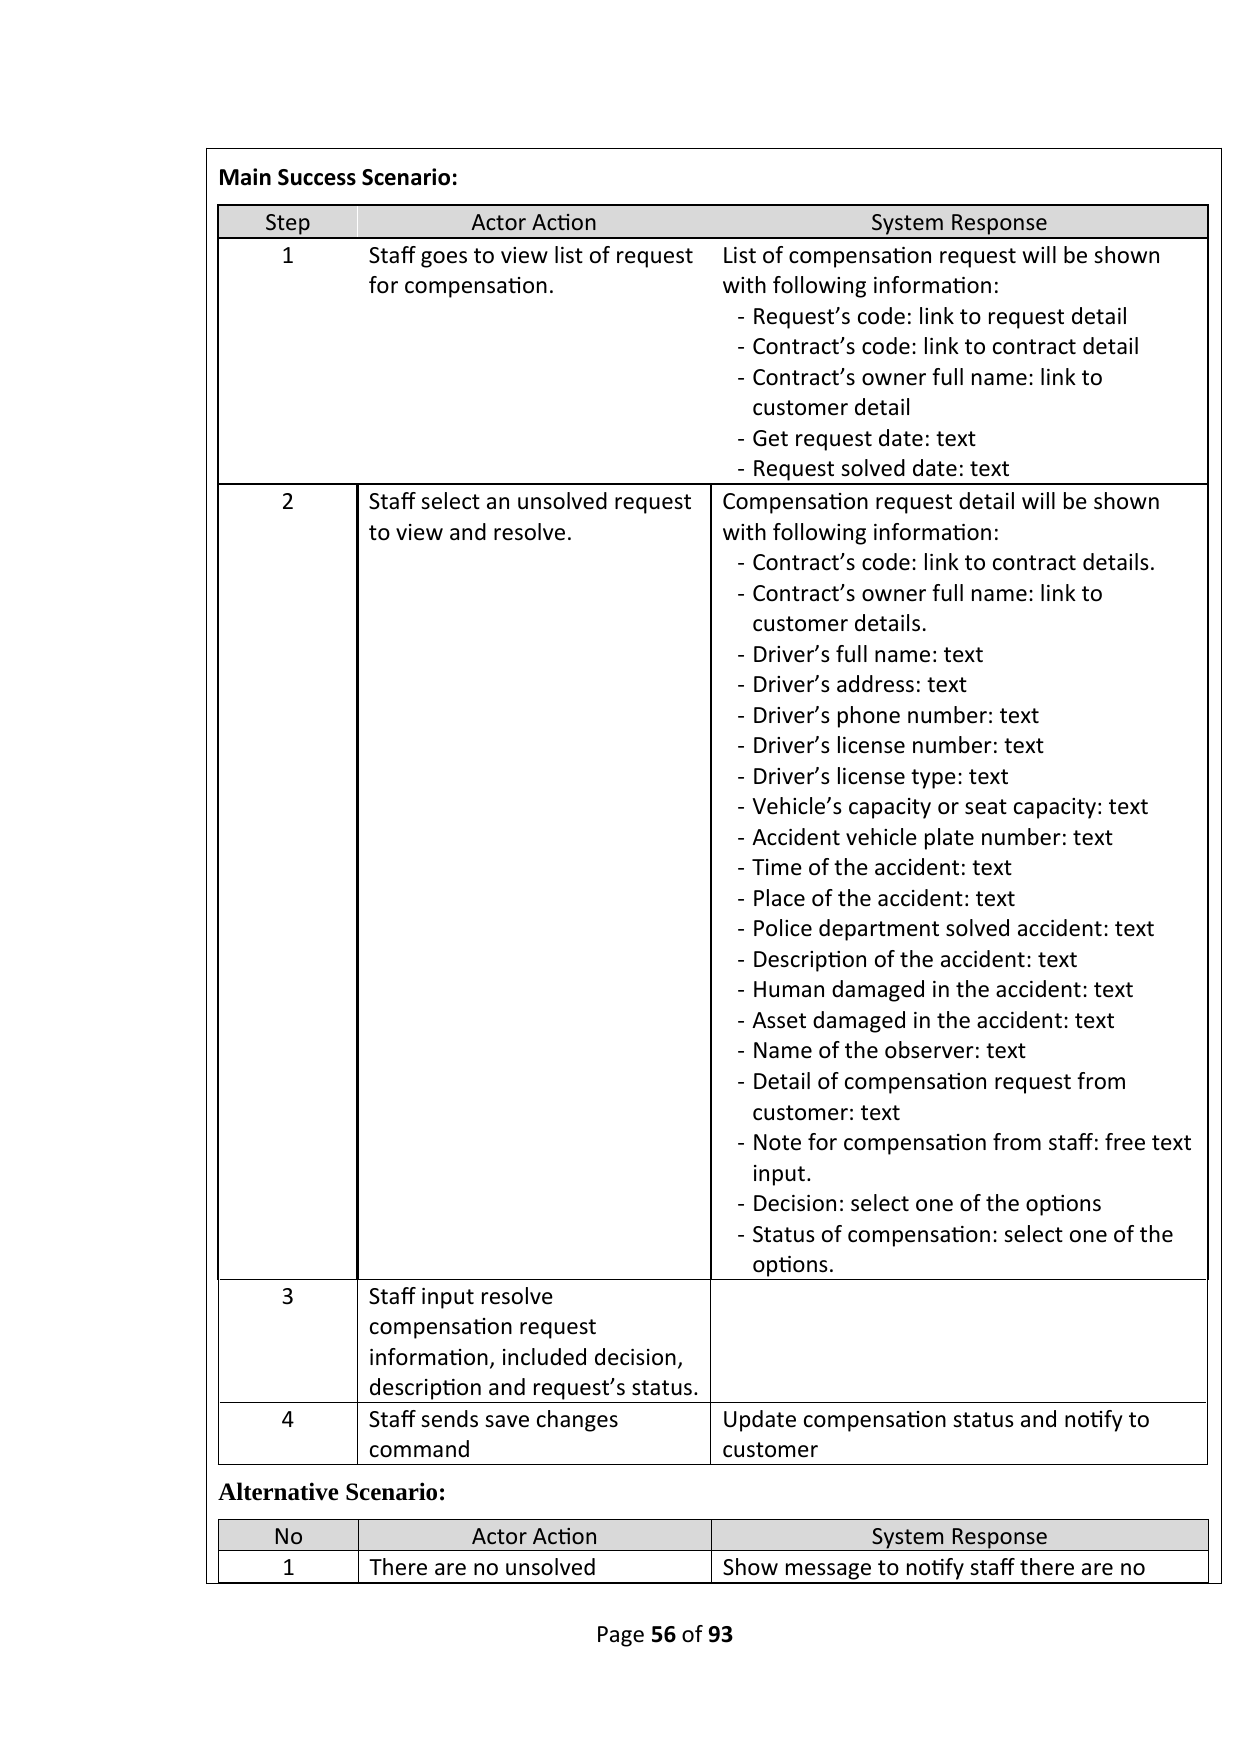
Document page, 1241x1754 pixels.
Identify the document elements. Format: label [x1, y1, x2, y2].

table_cell [207, 149, 1221, 1583]
